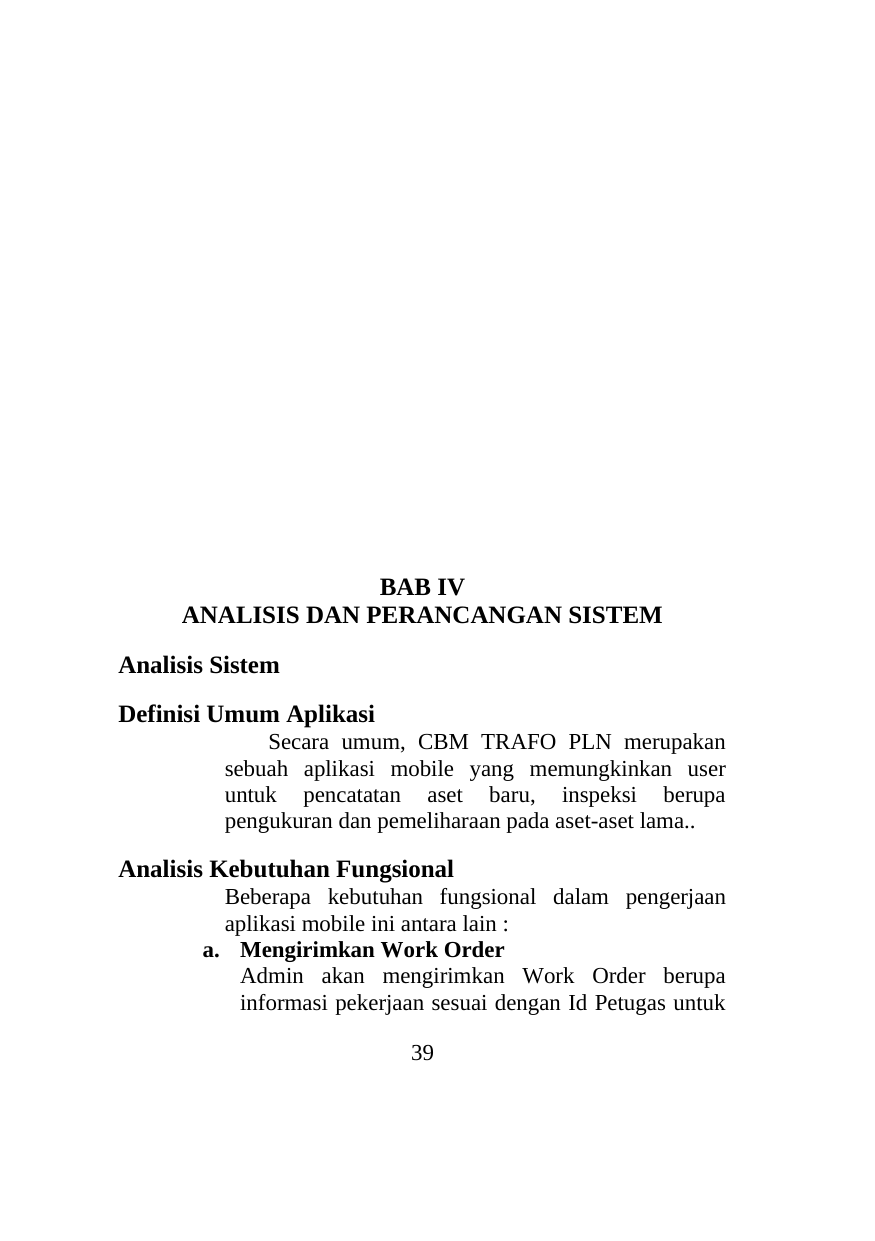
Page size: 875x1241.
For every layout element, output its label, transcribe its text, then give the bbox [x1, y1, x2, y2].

text Secara umum, CBM TRAFO PLN merupakan sebuah aplikasi mobile yang memungkinkan user untuk pencatatan aset baru, inspeksi berupa pengukuran dan pemeliharaan pada aset-aset lama.. [224, 728, 726, 834]
subtitle Analisis Kebutuhan Fungsional [118, 854, 726, 883]
subtitle Analisis Sistem [118, 650, 726, 679]
list Mengirimkan Work Order [202, 936, 726, 962]
subtitle BAB IV ANALISIS DAN PERANCANGAN SISTEM [118, 572, 726, 629]
subtitle Definisi Umum Aplikasi [118, 699, 726, 728]
text Beberapa kebutuhan fungsional dalam pengerjaan aplikasi mobile ini antara lain : [224, 883, 726, 936]
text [240, 962, 726, 1015]
